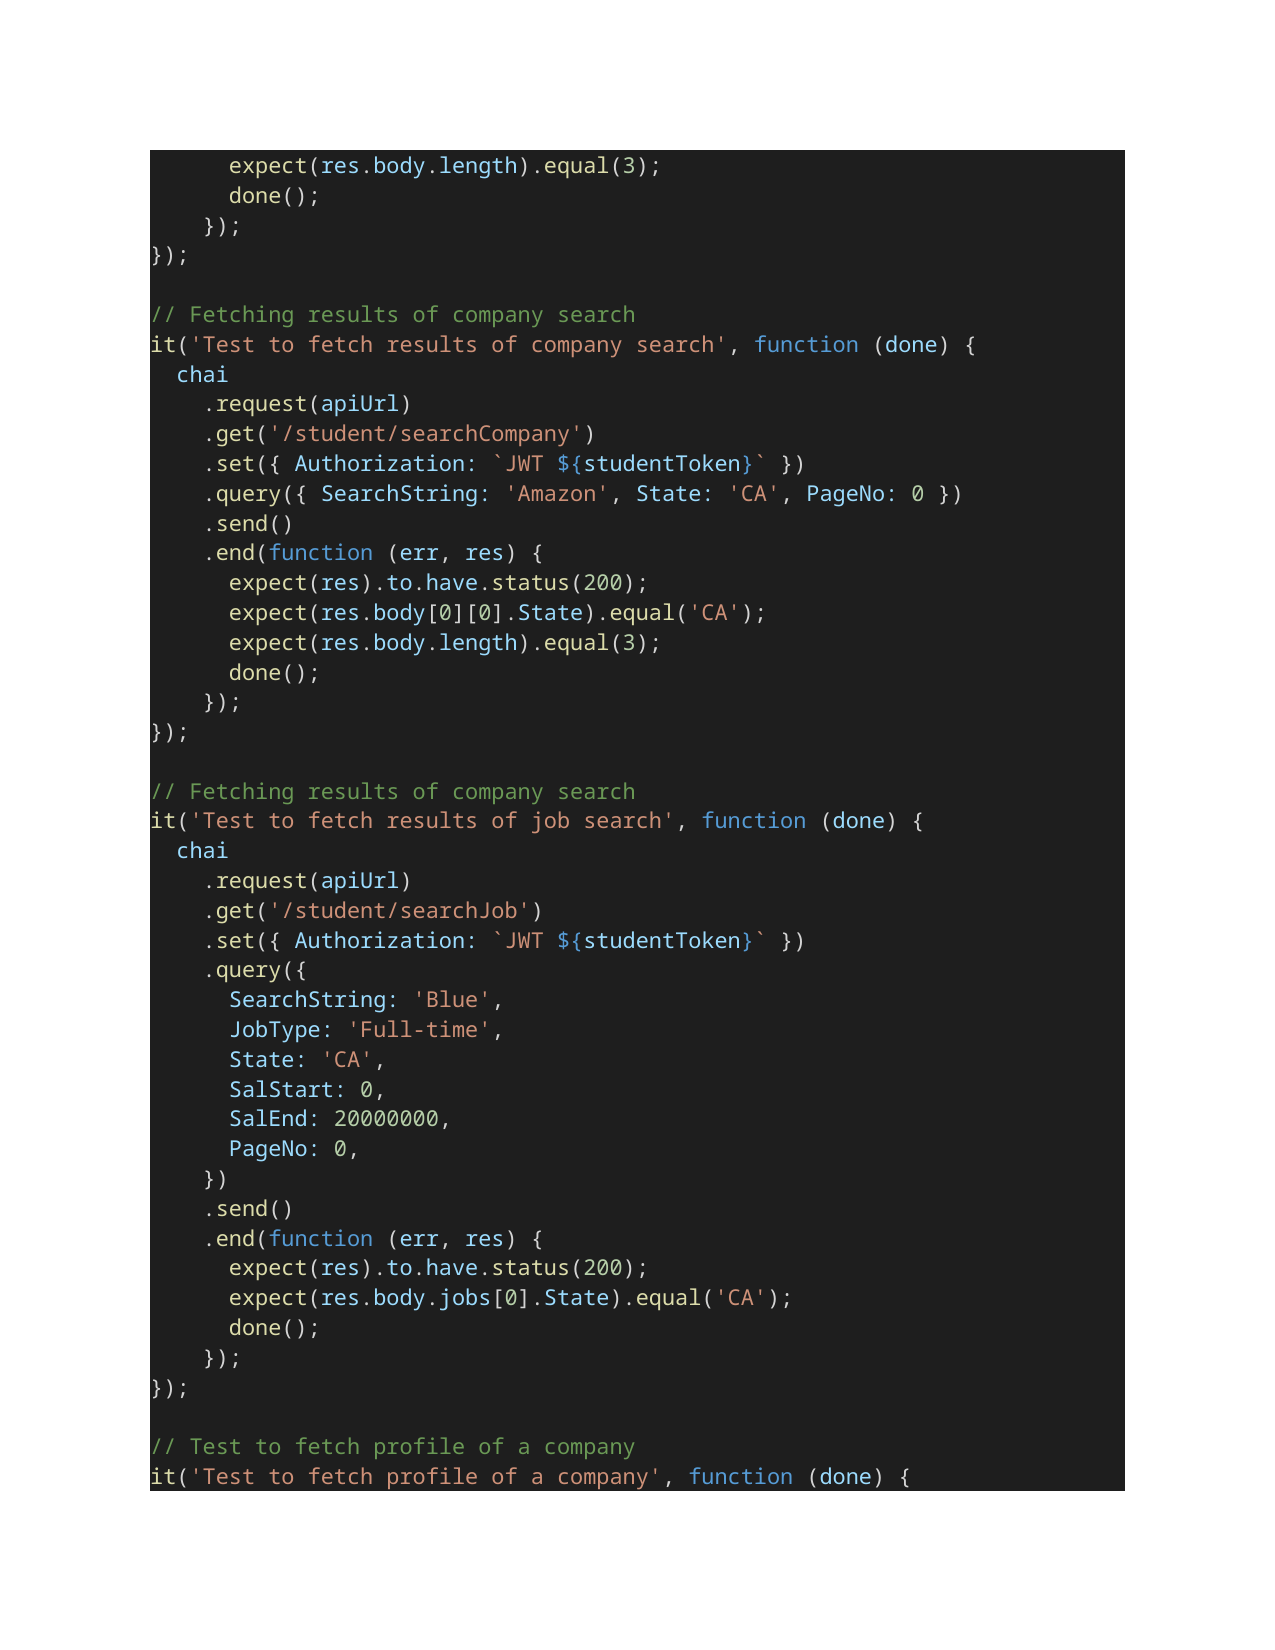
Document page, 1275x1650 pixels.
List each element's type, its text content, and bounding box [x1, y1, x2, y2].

text .query({ [150, 954, 1125, 984]
text }); [150, 1371, 1125, 1401]
text }); [150, 716, 1125, 746]
text }); [150, 1342, 1125, 1371]
text it('Test to fetch results of job search', function (done) { [150, 805, 1125, 835]
text State: 'CA', [150, 1044, 1125, 1073]
text expect(res).to.have.status(200); [150, 567, 1125, 597]
text chai [150, 835, 1125, 865]
text expect(res.body.length).equal(3); [150, 627, 1125, 656]
text SearchString: 'Blue', [150, 984, 1125, 1014]
text .request(apiUrl) [150, 865, 1125, 895]
text }); [150, 239, 1125, 269]
text .set({ Authorization: `JWT ${studentToken}` }) [150, 448, 1125, 478]
text PageNo: 0, [150, 1133, 1125, 1163]
text .get('/student/searchCompany') [150, 418, 1125, 448]
text .get('/student/searchJob') [150, 895, 1125, 924]
text // Fetching results of company search [150, 776, 1125, 805]
text .end(function (err, res) { [150, 537, 1125, 567]
text .request(apiUrl) [150, 388, 1125, 418]
text SalEnd: 20000000, [150, 1103, 1125, 1133]
text done(); [150, 1312, 1125, 1342]
text }); [150, 209, 1125, 239]
text .send() [150, 507, 1125, 537]
text it('Test to fetch profile of a company', function (done) { [150, 1461, 1125, 1491]
text SalStart: 0, [150, 1073, 1125, 1103]
text // Fetching results of company search [150, 299, 1125, 329]
text .end(function (err, res) { [150, 1222, 1125, 1252]
text JobType: 'Full-time', [150, 1014, 1125, 1044]
text .query({ SearchString: 'Amazon', State: 'CA', PageNo: 0 }) [150, 478, 1125, 507]
text }); [150, 686, 1125, 716]
text done(); [150, 656, 1125, 686]
text expect(res.body.length).equal(3); [150, 150, 1125, 180]
text done(); [150, 180, 1125, 209]
text expect(res.body.jobs[0].State).equal('CA'); [150, 1282, 1125, 1312]
text expect(res.body[0][0].State).equal('CA'); [150, 597, 1125, 627]
text }) [150, 1163, 1125, 1193]
text .set({ Authorization: `JWT ${studentToken}` }) [150, 924, 1125, 954]
text expect(res).to.have.status(200); [150, 1252, 1125, 1282]
text it('Test to fetch results of company search', function (done) { [150, 329, 1125, 358]
text chai [150, 358, 1125, 388]
text // Test to fetch profile of a company [150, 1431, 1125, 1461]
text .send() [150, 1193, 1125, 1222]
